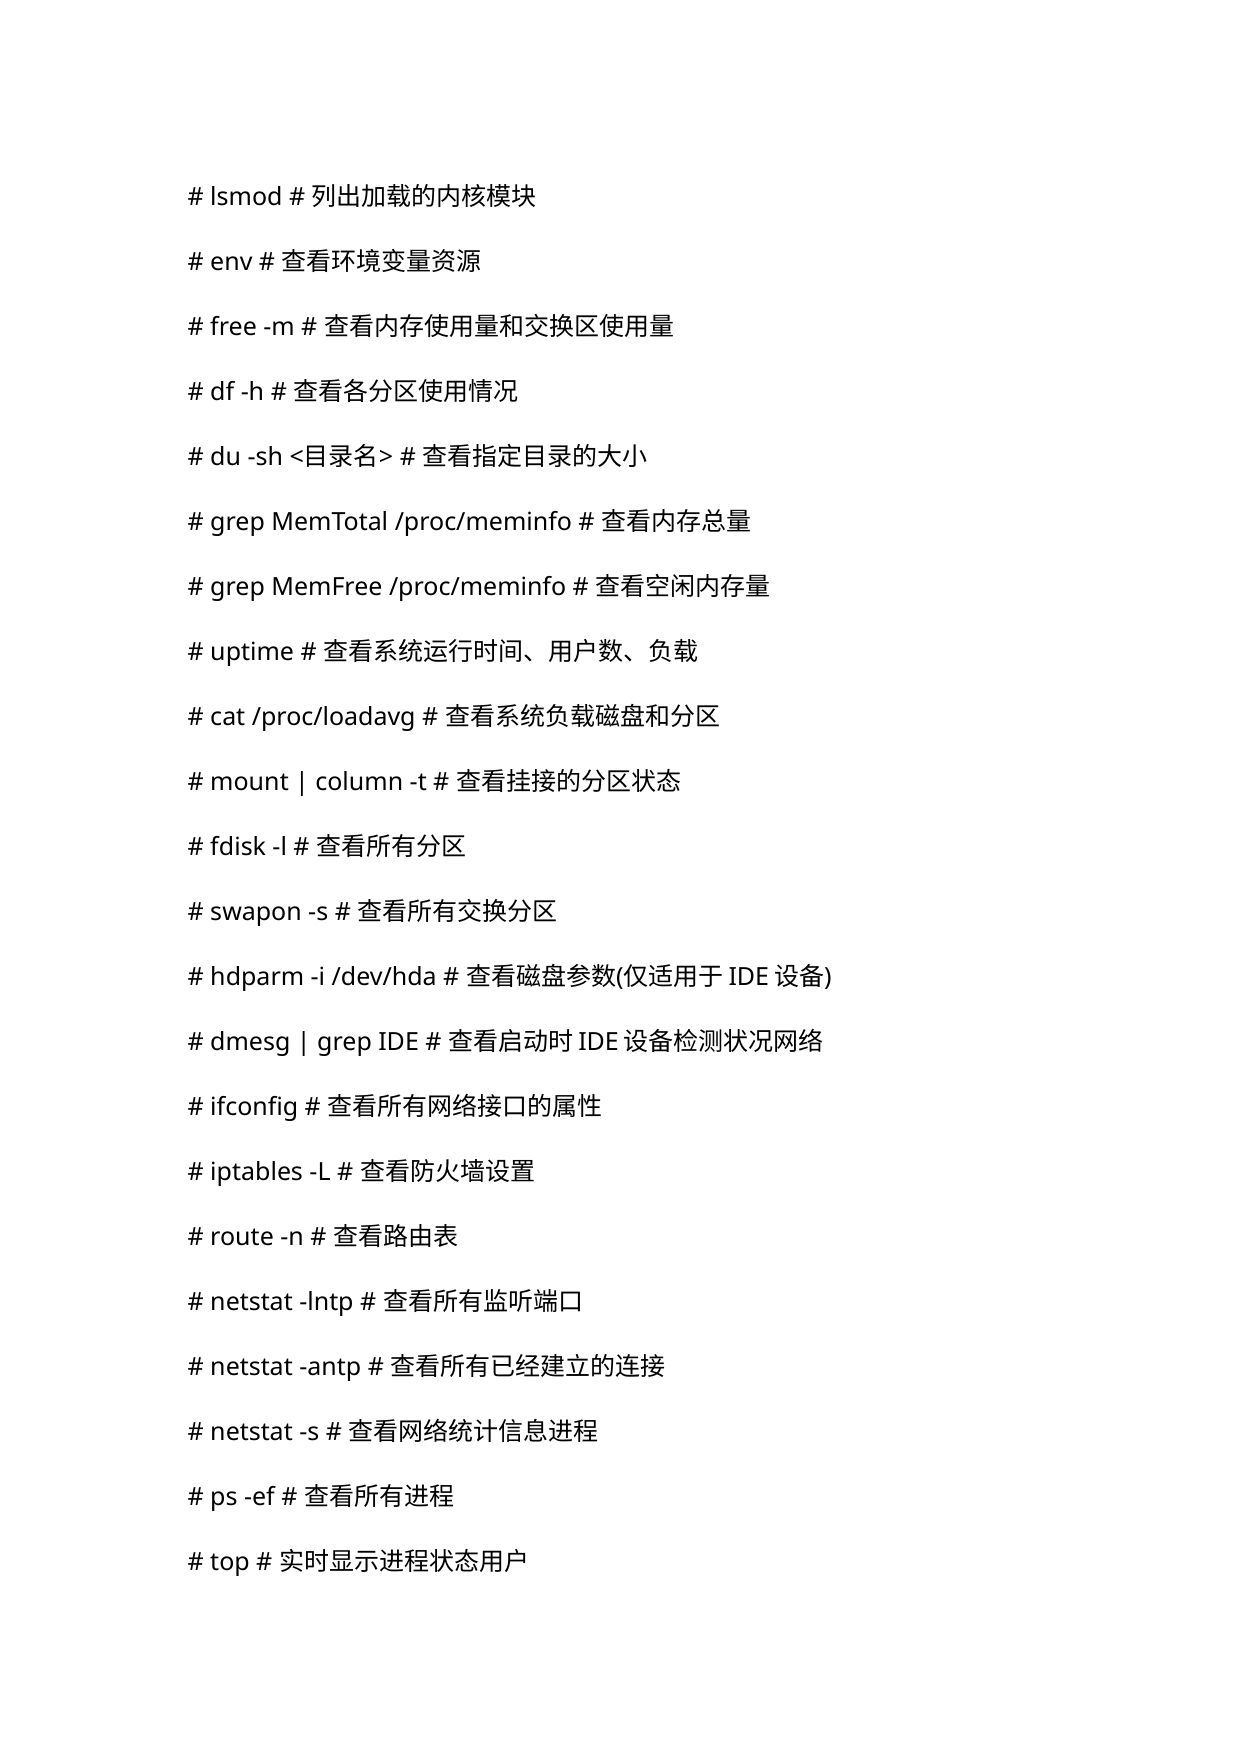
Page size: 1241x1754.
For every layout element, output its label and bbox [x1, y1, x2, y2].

text [187, 162, 1053, 1592]
